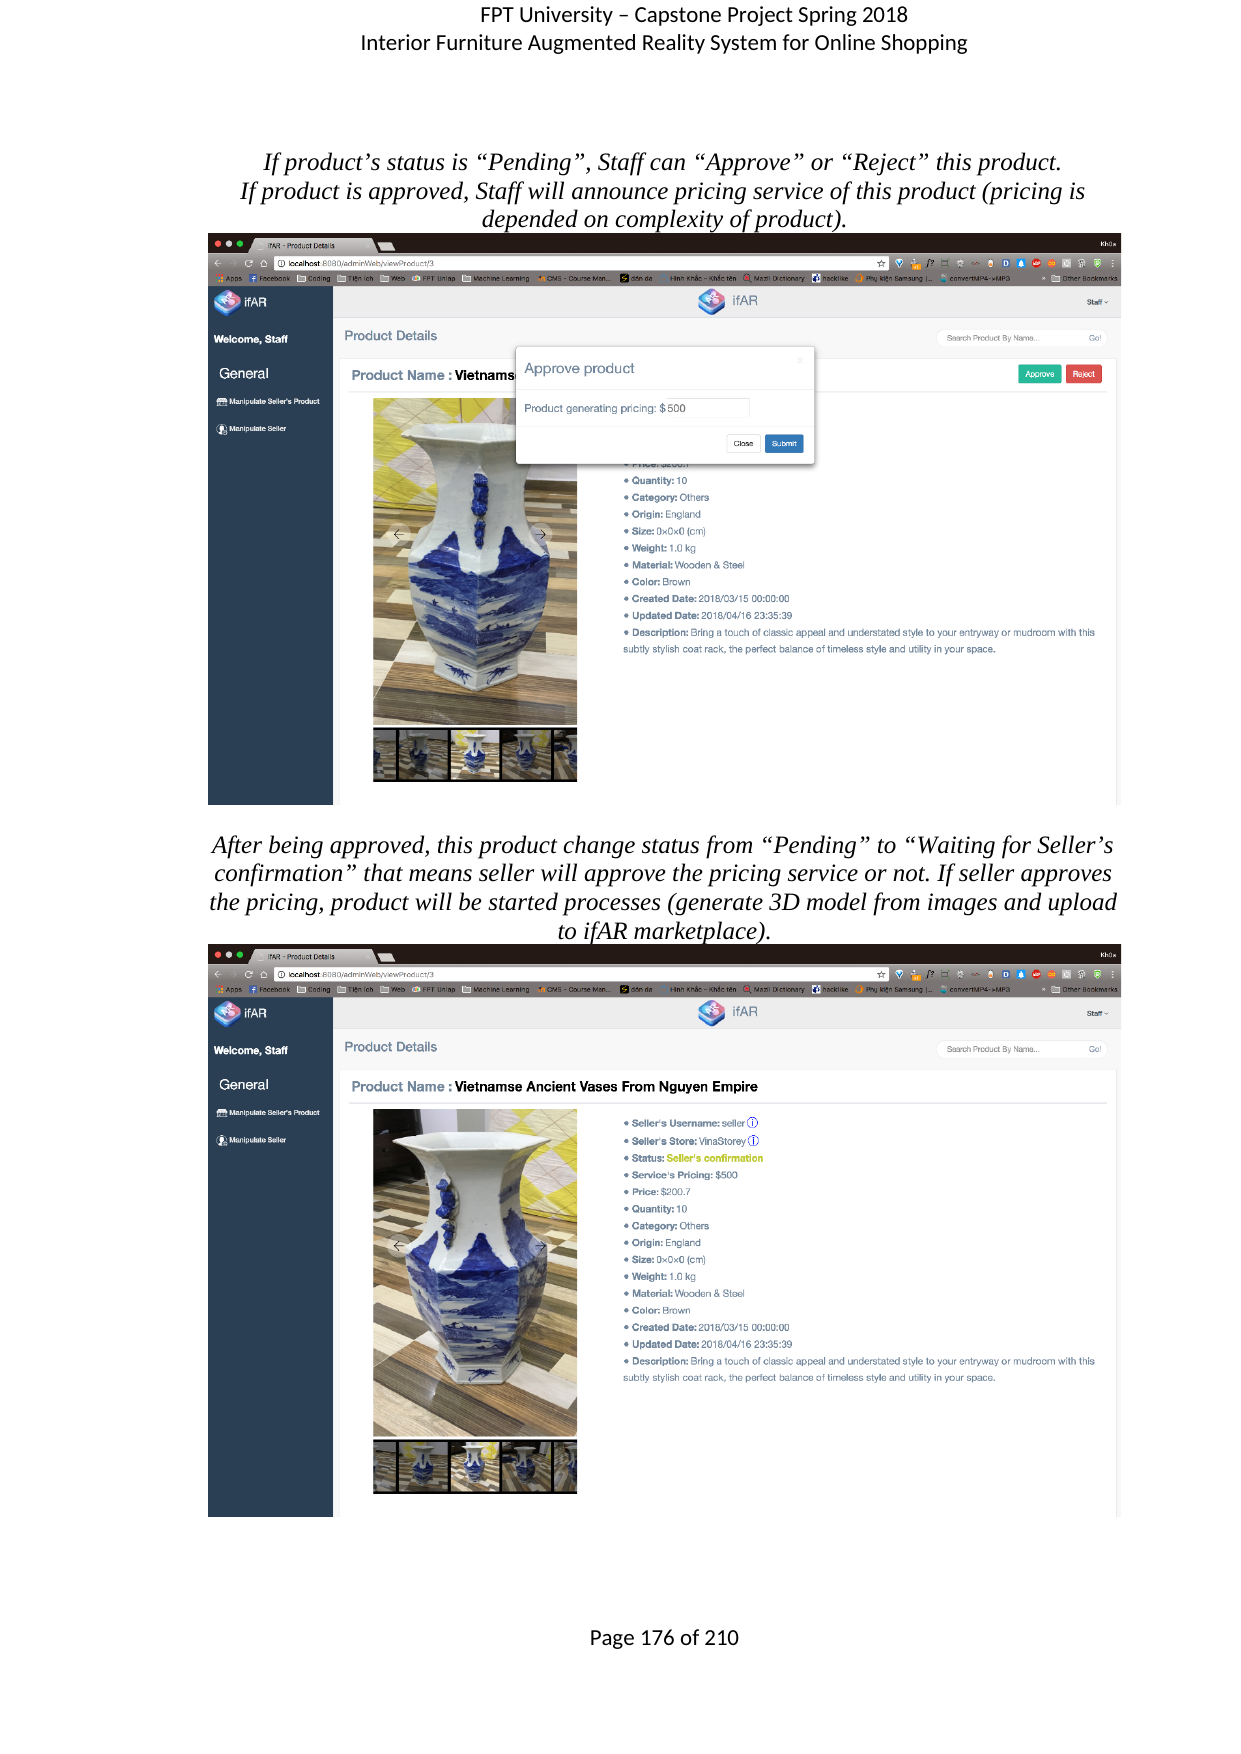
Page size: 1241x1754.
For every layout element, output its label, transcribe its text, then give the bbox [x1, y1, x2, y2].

subtitle If product’s status is “Pending”, Staff can “Approve” or “Reject” this product. [207, 147, 1121, 176]
picture [208, 944, 1122, 1517]
picture [208, 233, 1122, 805]
